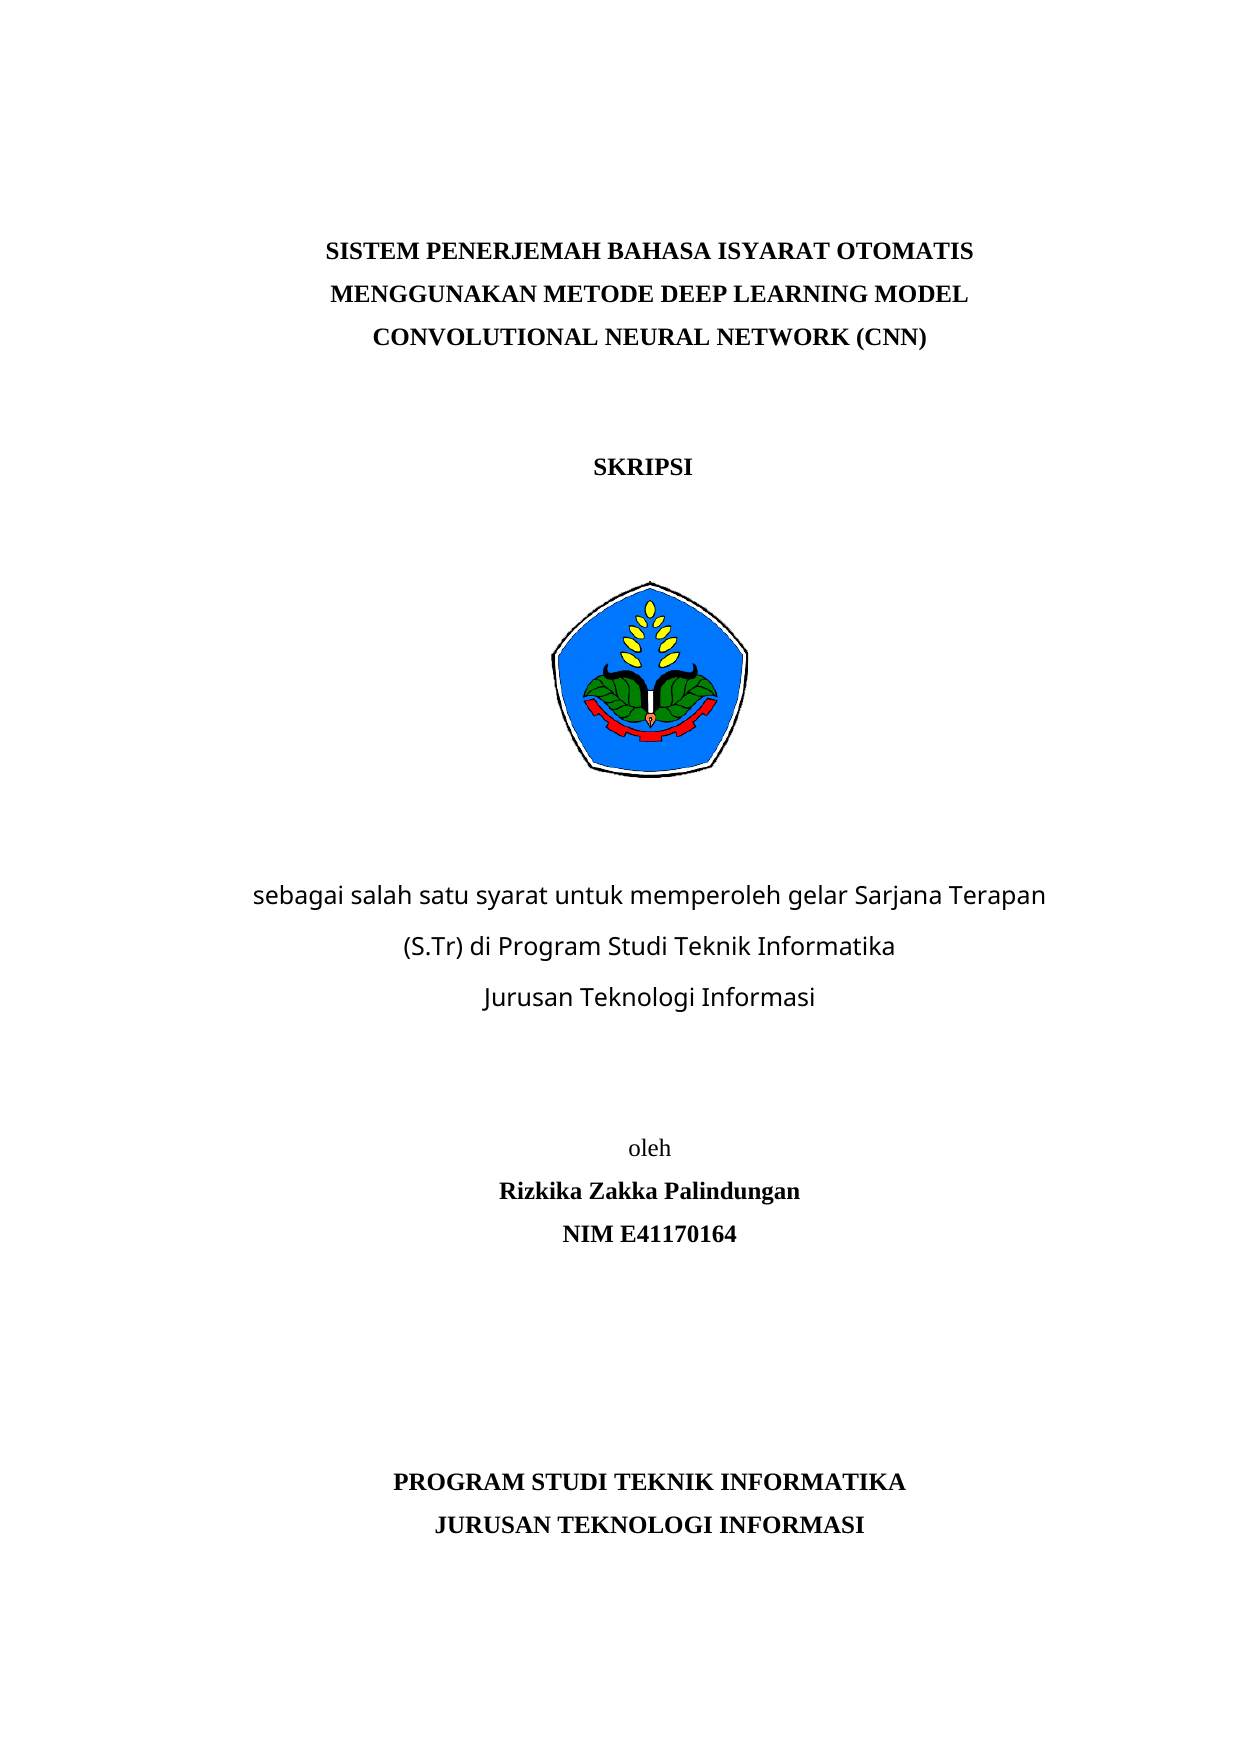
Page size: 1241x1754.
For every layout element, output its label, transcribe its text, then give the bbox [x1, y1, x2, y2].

text SKRIPSI [236, 452, 1050, 481]
text SISTEM PENERJEMAH BAHASA ISYARAT OTOMATIS MENGGUNAKAN METODE DEEP LEARNING MODEL CONVOLUTIONAL NEURAL NETWORK (CNN) [236, 236, 1063, 351]
text NIM E41170164 [236, 1219, 1063, 1248]
text sebagai salah satu syarat untuk memperoleh gelar Sarjana Terapan (S.Tr) di Program Studi Teknik Informatika [236, 878, 1063, 963]
text Jurusan Teknologi Informasi [236, 980, 1063, 1014]
text JURUSAN TEKNOLOGI INFORMASI [236, 1510, 1063, 1538]
picture [551, 581, 749, 778]
text oleh [236, 1133, 1063, 1162]
text Rizkika Zakka Palindungan [236, 1176, 1063, 1205]
text PROGRAM STUDI TEKNIK INFORMATIKA [236, 1467, 1063, 1495]
